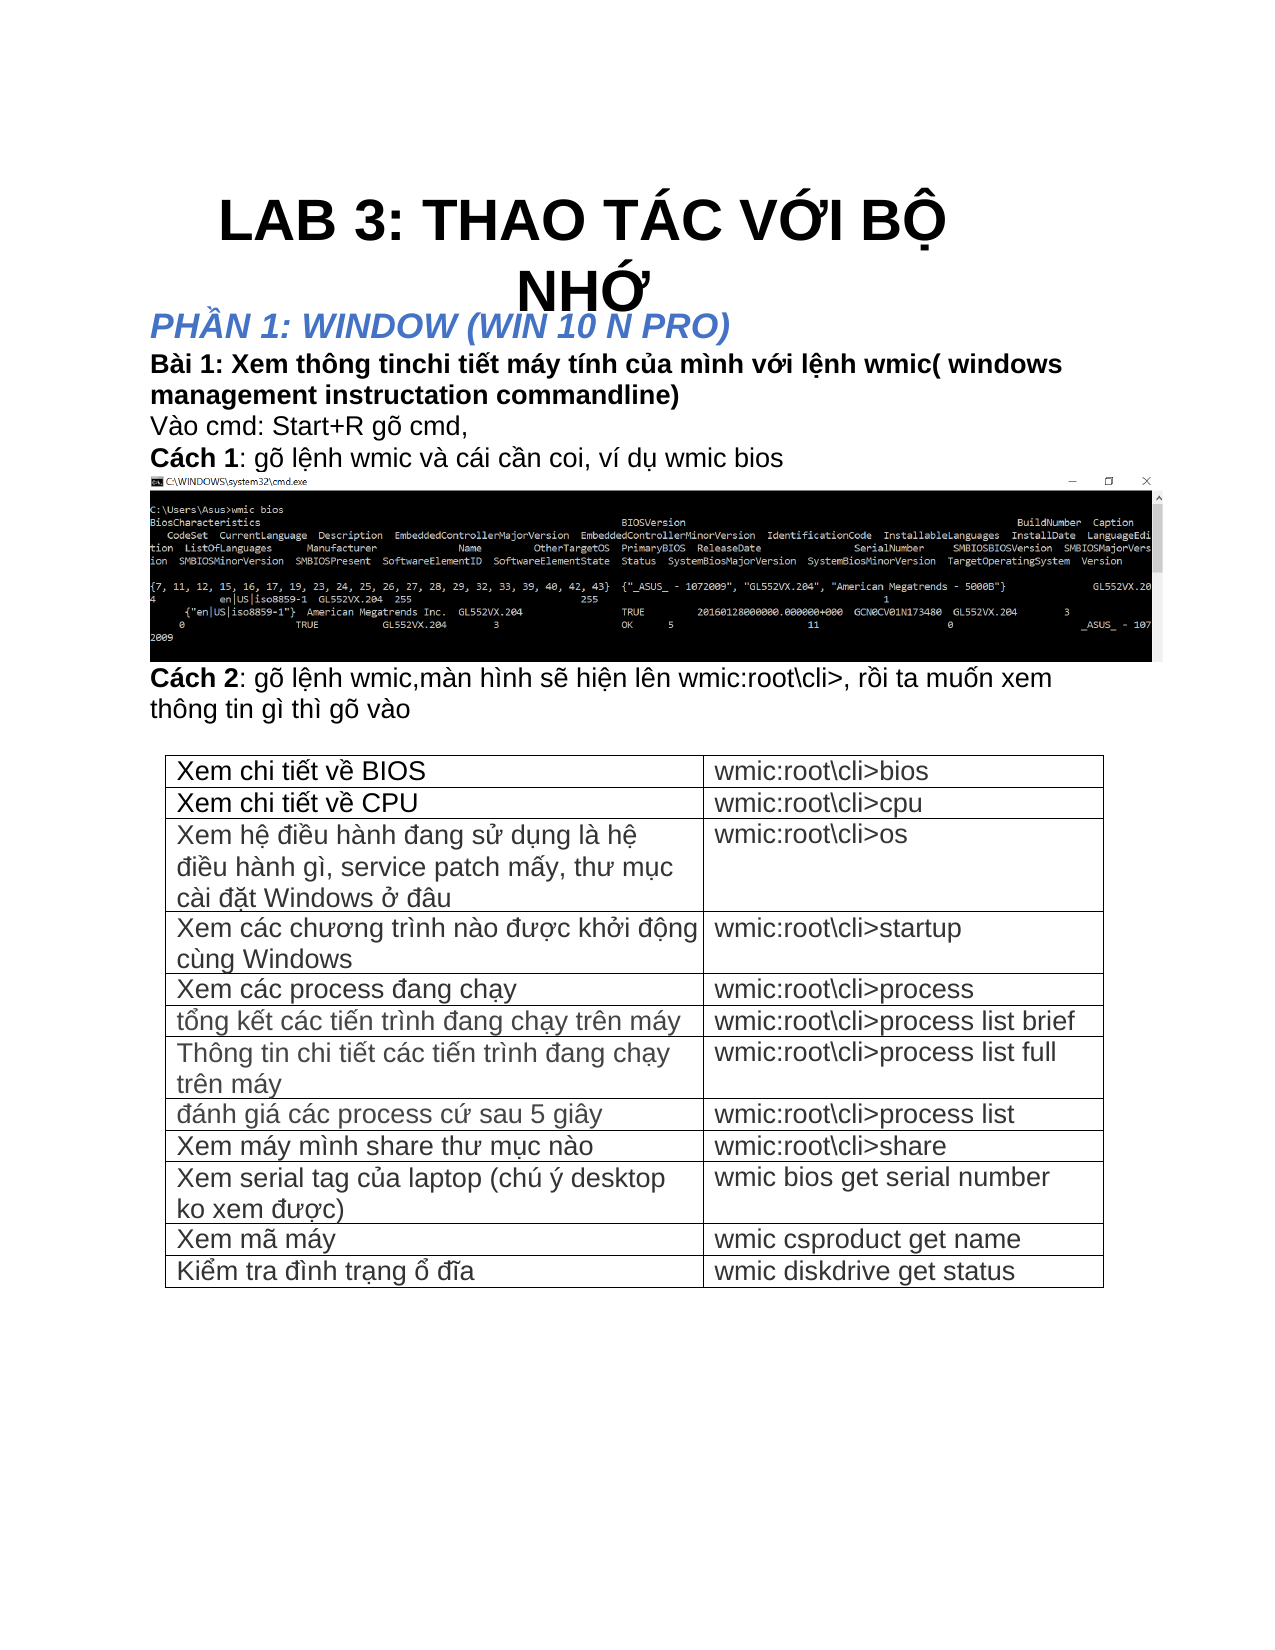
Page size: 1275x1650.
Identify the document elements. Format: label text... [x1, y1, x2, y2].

table_cell wmic:root\cli>share [704, 1131, 1103, 1161]
table_cell đánh giá các process cứ sau 5 giây [166, 1099, 703, 1130]
table_cell Xem máy mình share thư mục nào [166, 1131, 703, 1161]
table_cell Xem mã máy [166, 1224, 703, 1255]
table_header wmic:root\cli>bios [704, 756, 1103, 787]
table_cell Xem các chương trình nào được khởi động cùng Windows [166, 912, 703, 973]
picture [150, 472, 1163, 662]
table_cell wmic:root\cli>startup [704, 912, 1103, 973]
table_cell wmic:root\cli>process list brief /every:5 [704, 1099, 1103, 1130]
table_cell wmic:root\cli>os [704, 819, 1103, 911]
table_cell wmic:root\cli>cpu [704, 788, 1103, 818]
table_cell wmic:root\cli>process [704, 974, 1103, 1004]
table_header Xem chi tiết về BIOS [166, 756, 703, 787]
text Bài 1: Xem thông tinchi tiết máy tính của mình với lệnh wmic( windows management instructation commandline) [150, 348, 1125, 410]
table_cell tổng kết các tiến trình đang chạy trên máy [166, 1006, 703, 1036]
table_cell Thông tin chi tiết các tiến trình đang chạy trên máy [166, 1037, 703, 1098]
table_cell Xem chi tiết về CPU [166, 788, 703, 818]
text Cách 1: gõ lệnh wmic và cái cần coi, ví dụ wmic bios [150, 442, 1125, 472]
table_cell wmic csproduct get name [704, 1224, 1103, 1255]
table_cell Xem hệ điều hành đang sử dụng là hệ điều hành gì, service patch mấy, thư mục cài đặt Windows ở đâu [166, 819, 703, 911]
table_cell wmic:root\cli>process list full [704, 1037, 1103, 1098]
table_cell Xem các process đang chạy [166, 974, 703, 1004]
table_cell wmic bios get serial number [704, 1162, 1103, 1223]
table_cell wmic:root\cli>process list brief [704, 1006, 1103, 1036]
text Vào cmd: Start+R gõ cmd, [150, 410, 1125, 442]
text PHẦN 1: WINDOW (WIN 10 N PRO) [150, 305, 1125, 346]
table_cell Kiểm tra đình trạng ổ đĩa [166, 1256, 703, 1287]
table_cell wmic diskdrive get status [704, 1256, 1103, 1287]
table_cell Xem serial tag của laptop (chú ý desktop ko xem được) [166, 1162, 703, 1223]
text Cách 2: gõ lệnh wmic,màn hình sẽ hiện lên wmic:root\cli>, rồi ta muốn xem thông tin gì thì gõ vào [150, 662, 1125, 724]
